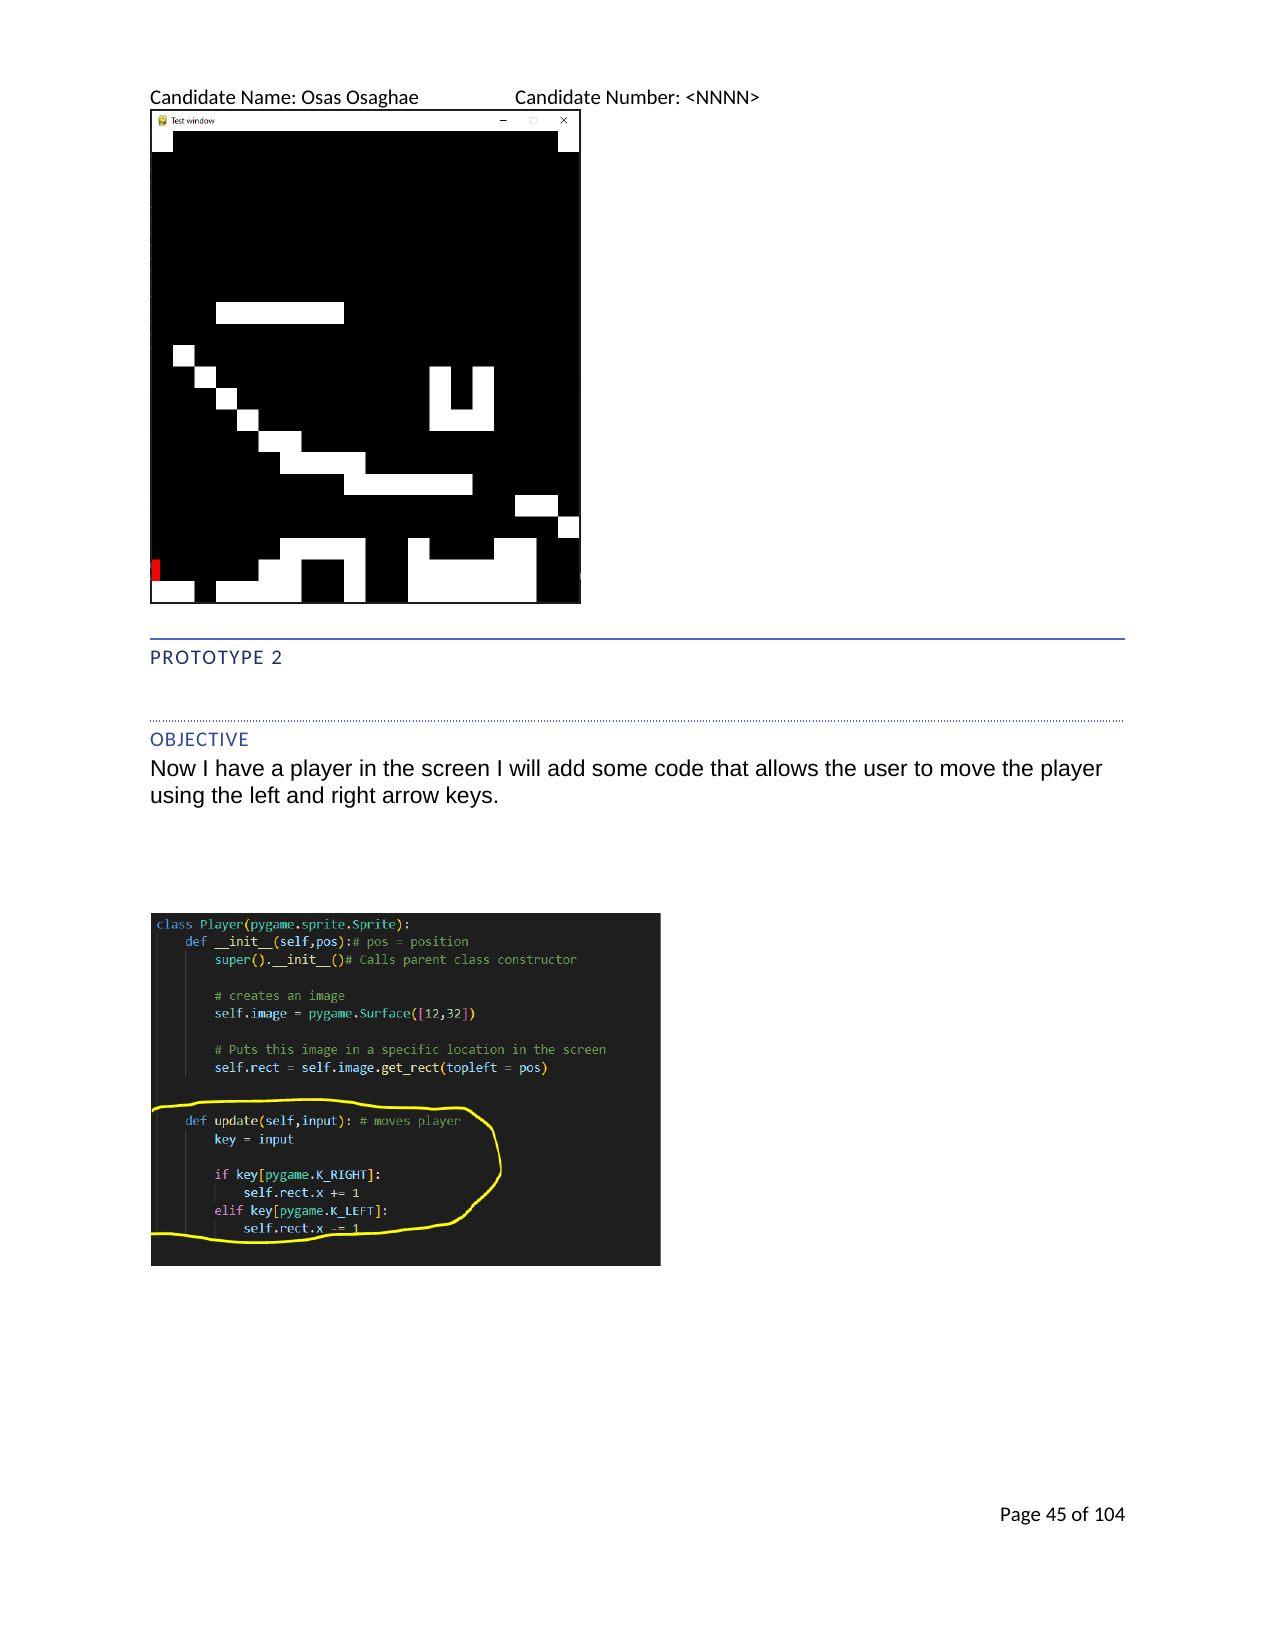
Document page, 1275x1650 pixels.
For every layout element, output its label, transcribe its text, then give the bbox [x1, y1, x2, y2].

subtitle Prototype 2 [150, 640, 1125, 669]
picture [150, 913, 661, 1266]
text Now I have a player in the screen I will add some code that allows the user to move the player using the left and right arrow keys. [150, 755, 1125, 808]
subtitle Objective [150, 720, 1125, 752]
picture [150, 109, 581, 604]
